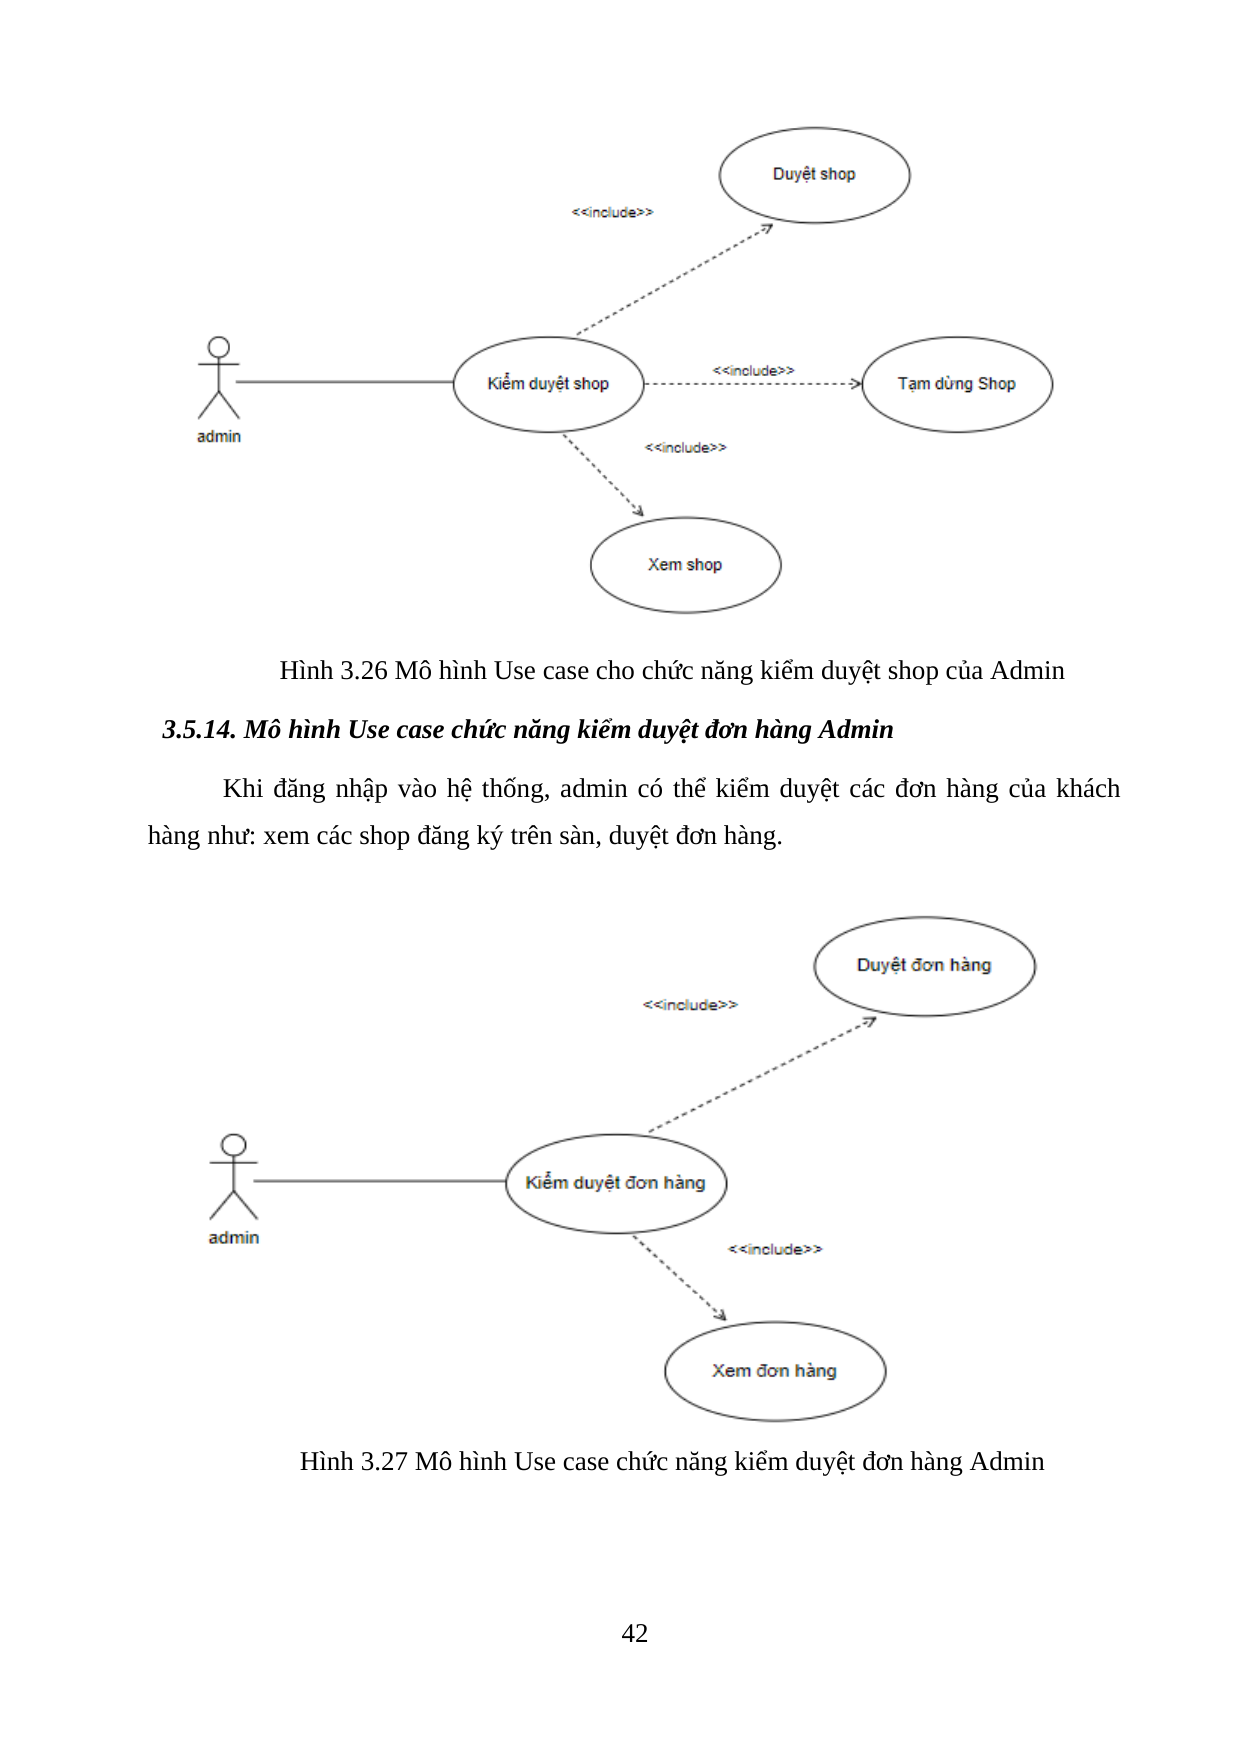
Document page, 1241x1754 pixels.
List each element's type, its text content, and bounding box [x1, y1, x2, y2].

subtitle Mô hình Use case chức năng kiểm duyệt đơn hàng Admin [162, 713, 1122, 744]
text Khi đăng nhập vào hệ thống, admin có thể kiểm duyệt các đơn hàng của khách hàng như: xem các shop đăng ký trên sàn, duyệt đơn hàng. [148, 773, 1122, 850]
picture [147, 118, 1123, 655]
picture [147, 897, 1139, 1446]
